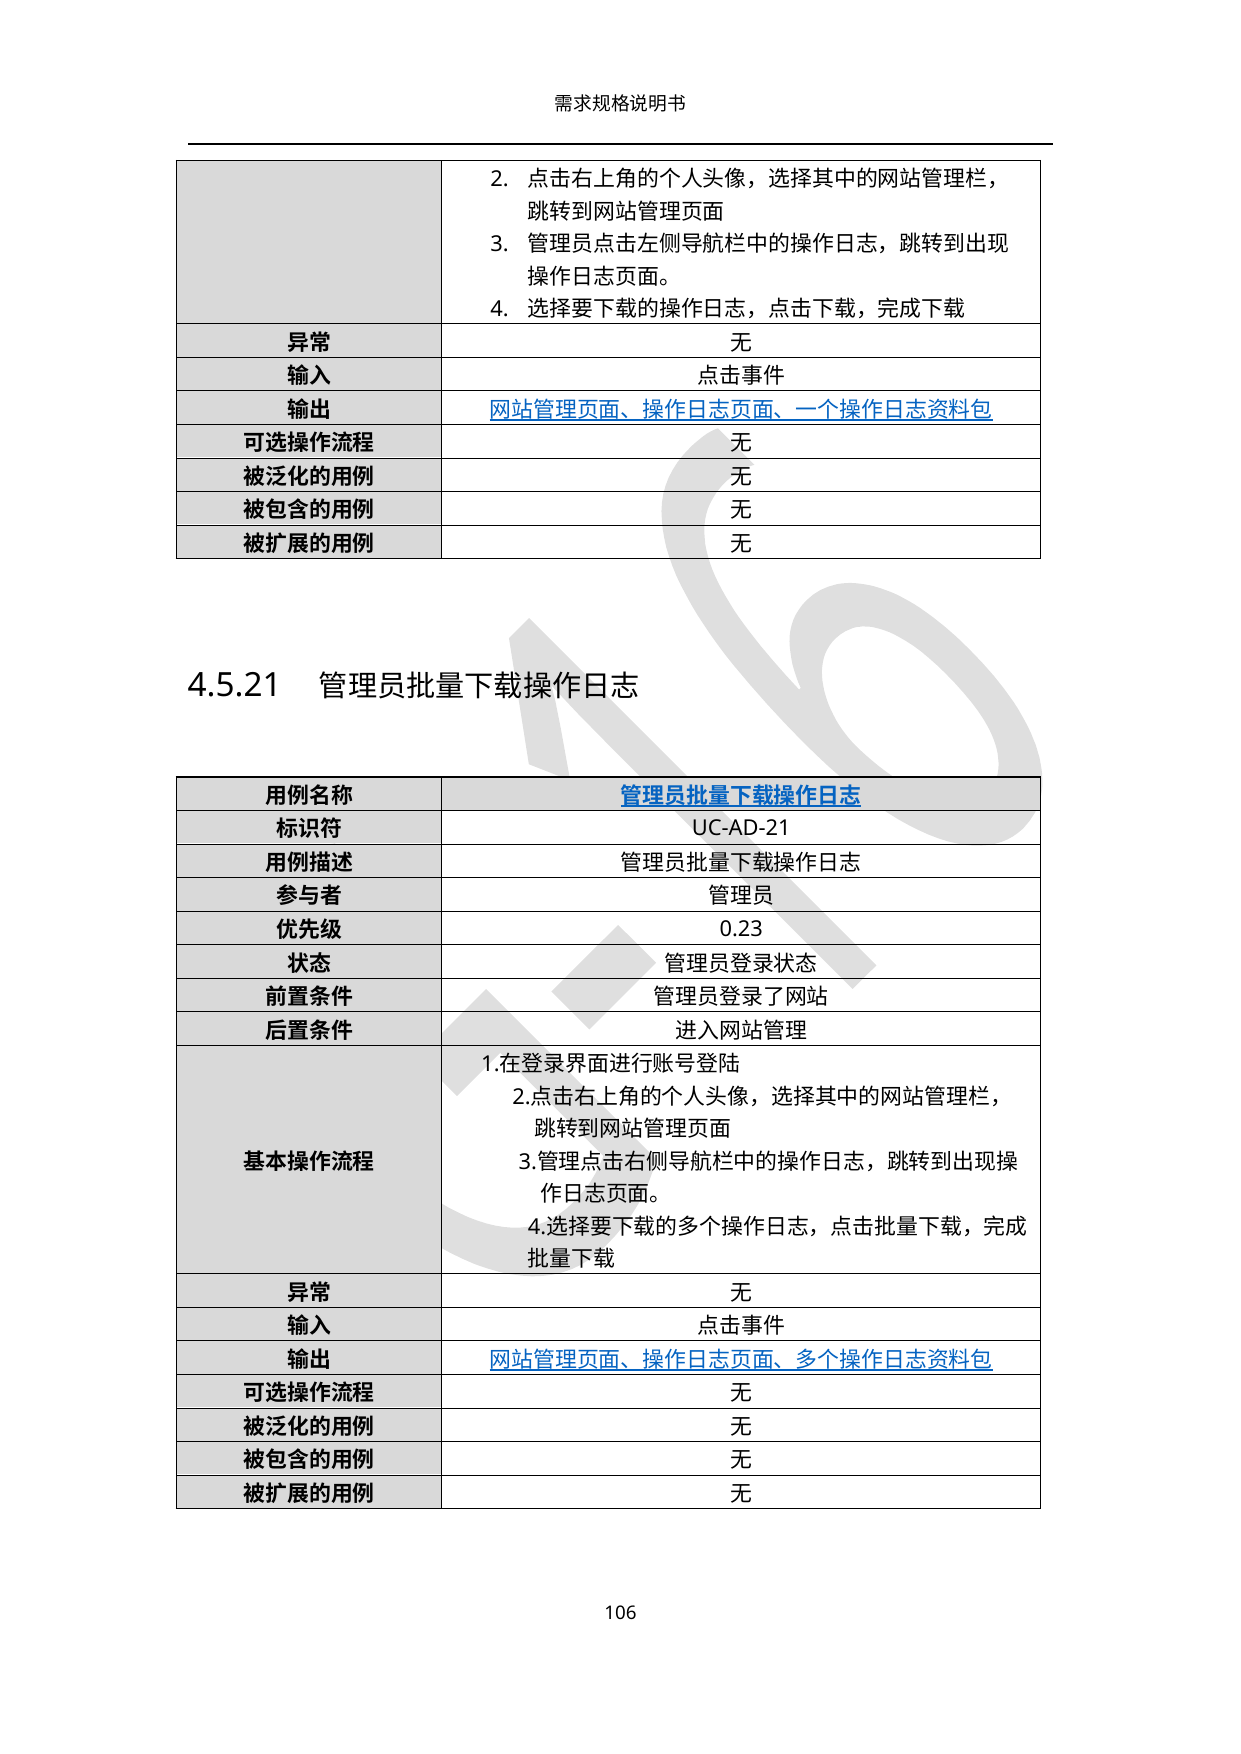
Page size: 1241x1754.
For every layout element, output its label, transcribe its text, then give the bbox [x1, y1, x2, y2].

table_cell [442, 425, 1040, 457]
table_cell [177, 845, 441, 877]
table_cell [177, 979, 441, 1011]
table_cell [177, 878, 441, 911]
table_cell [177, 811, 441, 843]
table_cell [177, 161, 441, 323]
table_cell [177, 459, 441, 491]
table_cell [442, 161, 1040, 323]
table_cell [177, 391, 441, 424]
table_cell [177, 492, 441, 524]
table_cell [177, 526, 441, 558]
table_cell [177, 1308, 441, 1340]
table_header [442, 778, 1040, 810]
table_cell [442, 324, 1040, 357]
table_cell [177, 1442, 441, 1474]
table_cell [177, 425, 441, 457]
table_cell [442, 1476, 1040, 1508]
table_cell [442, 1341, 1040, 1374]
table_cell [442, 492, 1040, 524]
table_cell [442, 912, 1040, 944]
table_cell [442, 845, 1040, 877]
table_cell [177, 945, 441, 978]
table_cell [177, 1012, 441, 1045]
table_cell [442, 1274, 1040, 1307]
subtitle 管理员批量下载操作日志 [187, 651, 1053, 716]
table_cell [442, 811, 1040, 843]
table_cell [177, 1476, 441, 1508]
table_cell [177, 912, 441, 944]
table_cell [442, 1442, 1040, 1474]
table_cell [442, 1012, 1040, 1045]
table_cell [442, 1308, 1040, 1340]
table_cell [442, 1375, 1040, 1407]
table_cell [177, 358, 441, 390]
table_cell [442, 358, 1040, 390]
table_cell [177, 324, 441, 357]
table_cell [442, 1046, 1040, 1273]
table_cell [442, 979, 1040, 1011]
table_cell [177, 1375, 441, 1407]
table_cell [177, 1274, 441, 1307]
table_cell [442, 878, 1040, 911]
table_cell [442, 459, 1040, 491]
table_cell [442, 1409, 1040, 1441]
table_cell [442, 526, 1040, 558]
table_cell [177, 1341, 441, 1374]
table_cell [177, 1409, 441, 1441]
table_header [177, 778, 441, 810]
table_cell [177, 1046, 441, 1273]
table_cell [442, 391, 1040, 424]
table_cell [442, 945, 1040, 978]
